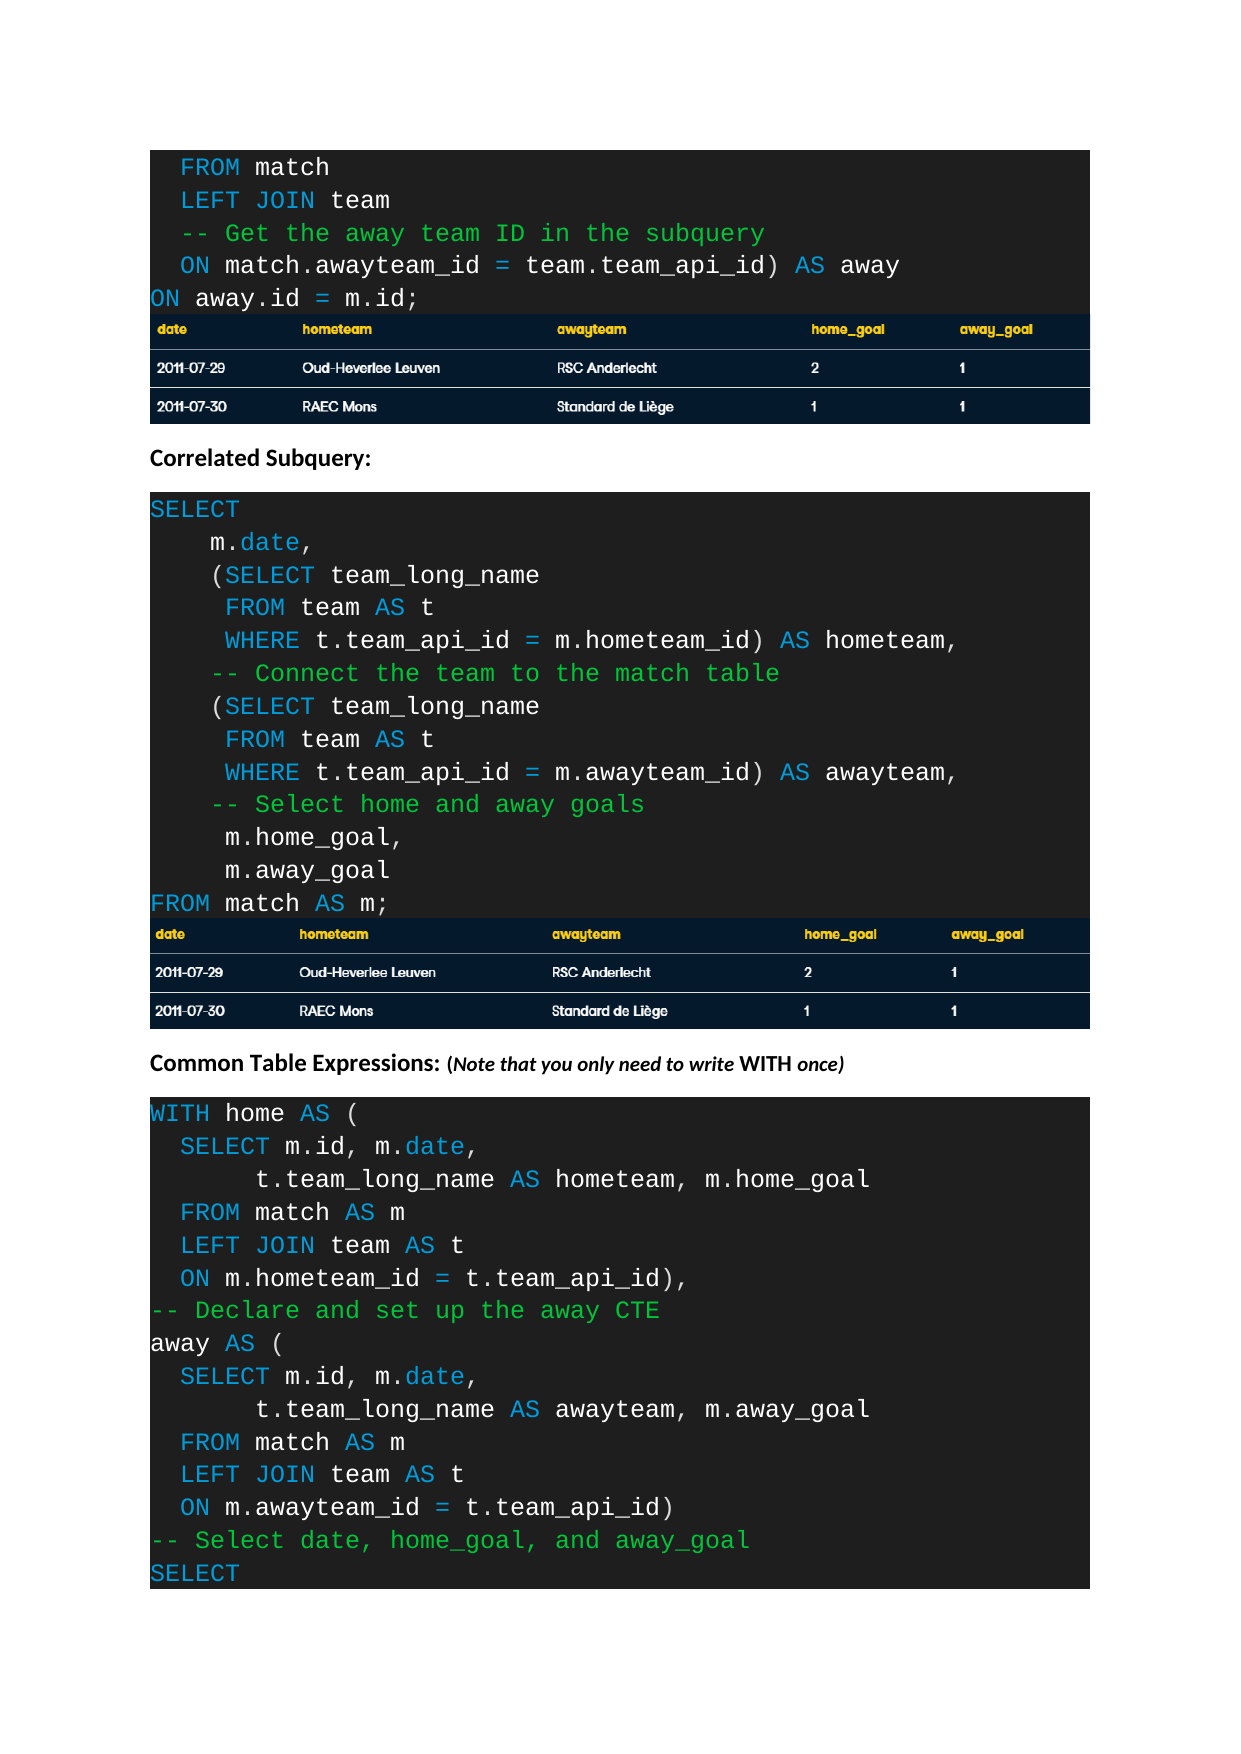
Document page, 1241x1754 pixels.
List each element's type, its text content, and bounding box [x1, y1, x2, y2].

text -- Connect the team to the match table [150, 656, 1090, 689]
text m.away_goal [150, 853, 1090, 886]
text SELECT [150, 1556, 1090, 1589]
text m.date, [150, 525, 1090, 558]
text LEFT JOIN team AS t [150, 1228, 1090, 1261]
text (SELECT team_long_name [150, 689, 1090, 722]
text Common Table Expressions: (Note that you only need to write WITH once) [150, 1047, 1090, 1077]
text FROM match AS m; [150, 886, 1090, 918]
text -- Select home and away goals [150, 787, 1090, 820]
text ON m.hometeam_id = t.team_api_id), [150, 1261, 1090, 1293]
text ON match.awayteam_id = team.team_api_id) AS away [150, 248, 1090, 281]
text SELECT m.id, m.date, [150, 1359, 1090, 1392]
text FROM team AS t [150, 722, 1090, 754]
picture [150, 918, 1091, 1029]
text WHERE t.team_api_id = m.awayteam_id) AS awayteam, [150, 754, 1090, 787]
text m.home_goal, [150, 820, 1090, 853]
text LEFT JOIN team AS t [150, 1457, 1090, 1490]
text away AS ( [150, 1326, 1090, 1359]
text FROM match [150, 150, 1090, 183]
text (SELECT team_long_name [150, 558, 1090, 591]
picture [150, 314, 1091, 424]
text LEFT JOIN team [150, 183, 1090, 216]
text FROM match AS m [150, 1425, 1090, 1457]
text -- Declare and set up the away CTE [150, 1293, 1090, 1326]
text SELECT [150, 492, 1090, 525]
text -- Get the away team ID in the subquery [150, 216, 1090, 248]
text ON m.awayteam_id = t.team_api_id) [150, 1490, 1090, 1523]
text FROM team AS t [150, 591, 1090, 623]
text FROM match AS m [150, 1195, 1090, 1228]
text t.team_long_name AS awayteam, m.away_goal [150, 1392, 1090, 1425]
text WHERE t.team_api_id = m.hometeam_id) AS hometeam, [150, 623, 1090, 656]
text SELECT m.id, m.date, [150, 1129, 1090, 1162]
text WITH home AS ( [150, 1097, 1090, 1129]
text ON away.id = m.id; [150, 281, 1090, 314]
text -- Select date, home_goal, and away_goal [150, 1523, 1090, 1556]
text t.team_long_name AS hometeam, m.home_goal [150, 1162, 1090, 1195]
text Correlated Subquery: [150, 442, 1090, 473]
